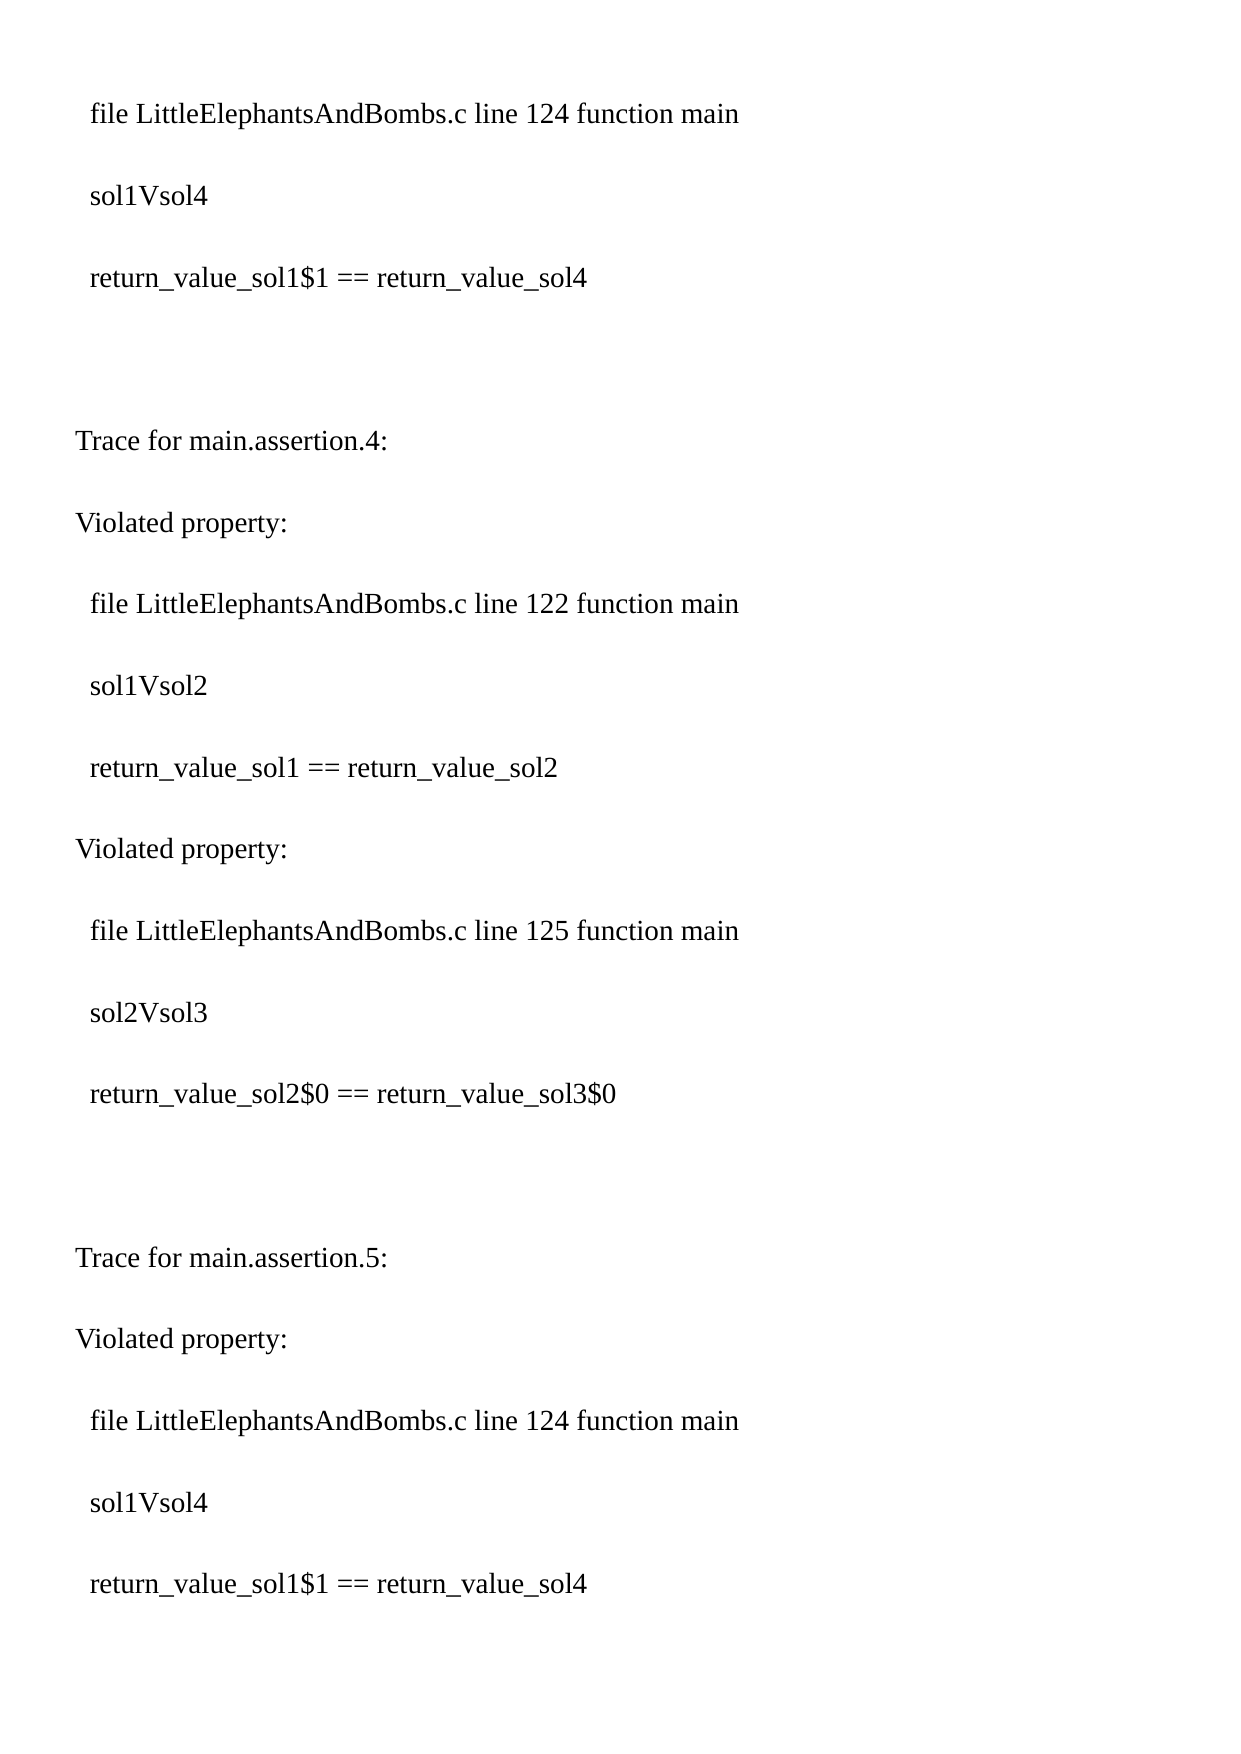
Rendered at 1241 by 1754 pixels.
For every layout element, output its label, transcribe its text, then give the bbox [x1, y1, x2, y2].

text return_value_sol1 == return_value_sol2 [75, 734, 1165, 799]
text file LittleElephantsAndBombs.c line 124 function main [75, 1387, 1165, 1452]
text file LittleElephantsAndBombs.c line 124 function main [75, 81, 1165, 146]
text Violated property: [75, 816, 1165, 881]
text Violated property: [75, 1306, 1165, 1371]
text sol1Vsol4 [75, 162, 1165, 227]
text file LittleElephantsAndBombs.c line 122 function main [75, 571, 1165, 636]
text return_value_sol1$1 == return_value_sol4 [75, 244, 1165, 309]
text Trace for main.assertion.4: [75, 407, 1165, 472]
text Violated property: [75, 489, 1165, 554]
text sol2Vsol3 [75, 979, 1165, 1044]
text Trace for main.assertion.5: [75, 1224, 1165, 1289]
text file LittleElephantsAndBombs.c line 125 function main [75, 897, 1165, 962]
text sol1Vsol2 [75, 652, 1165, 717]
text return_value_sol2$0 == return_value_sol3$0 [75, 1061, 1165, 1126]
text return_value_sol1$1 == return_value_sol4 [75, 1551, 1165, 1616]
text sol1Vsol4 [75, 1469, 1165, 1534]
